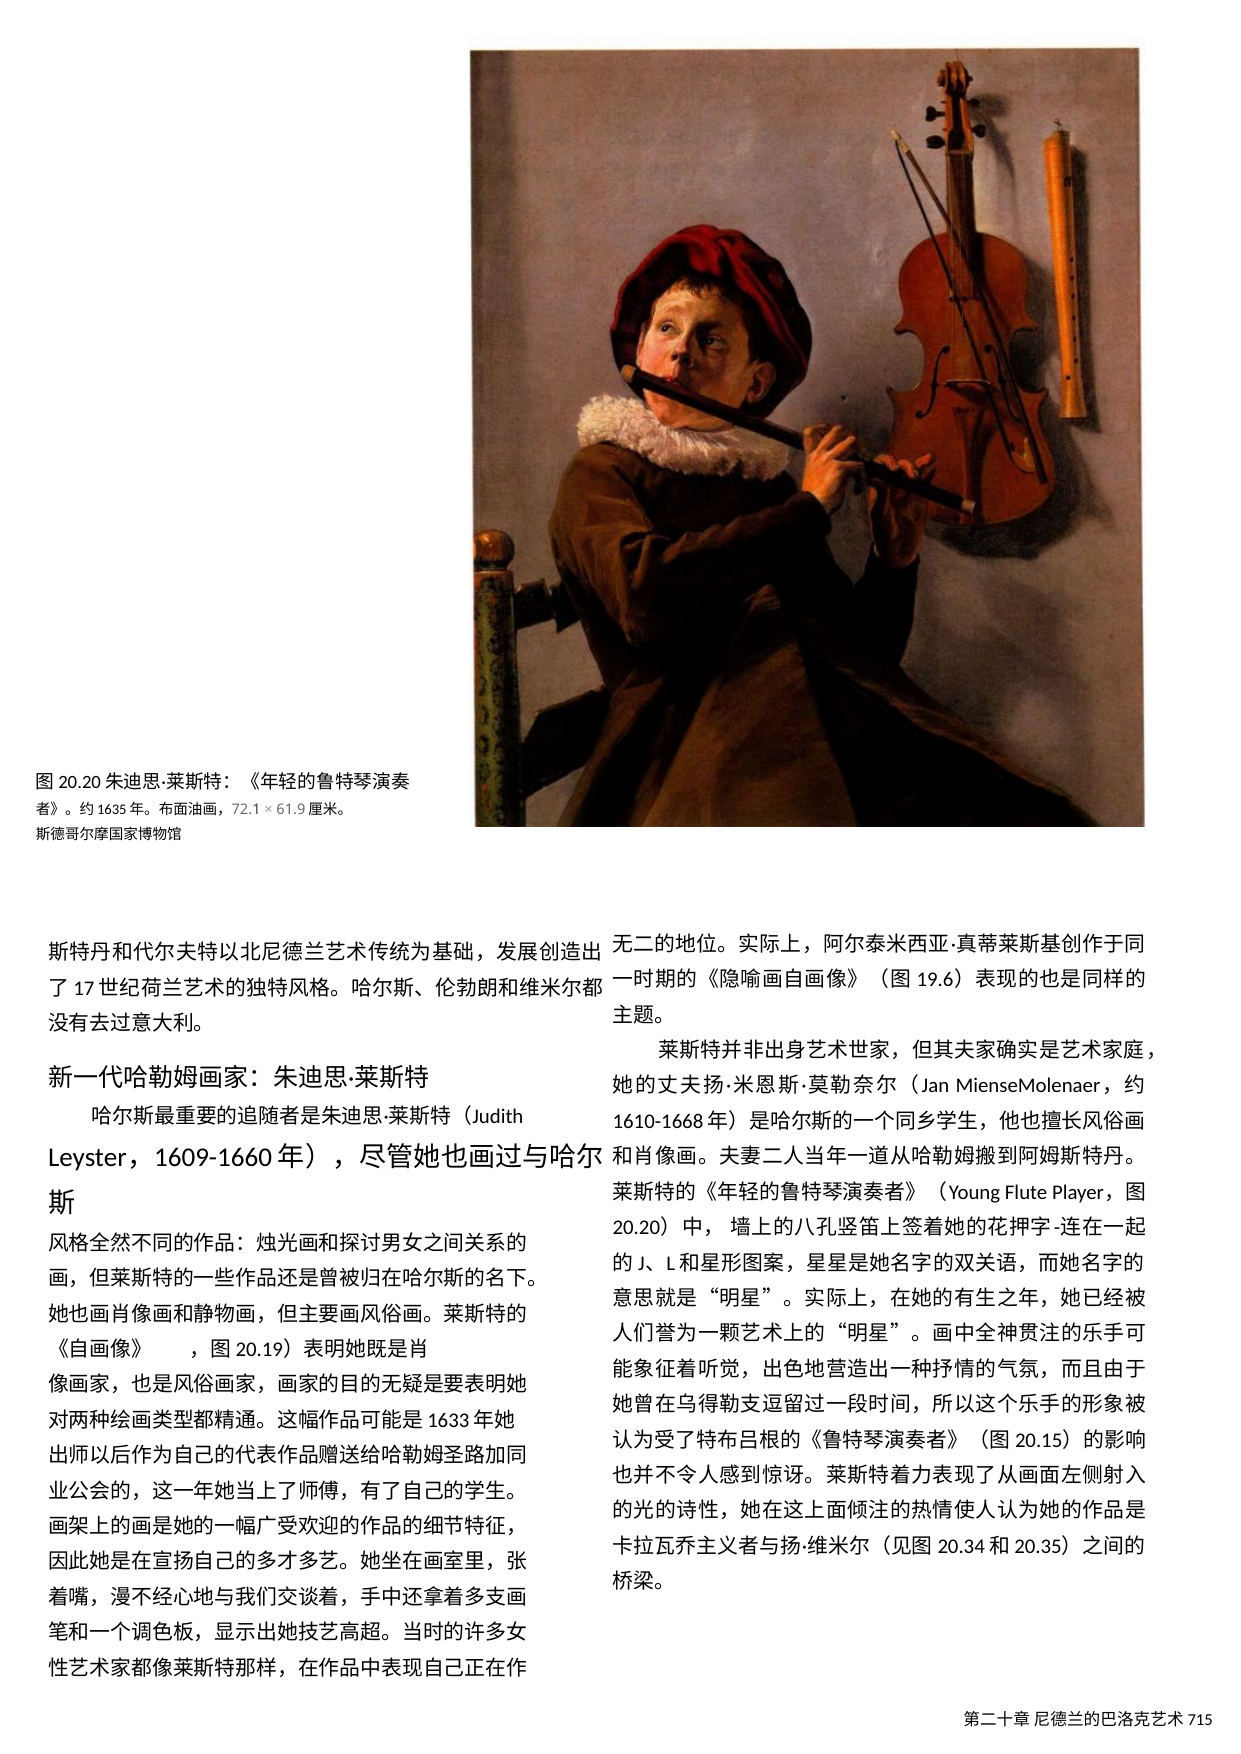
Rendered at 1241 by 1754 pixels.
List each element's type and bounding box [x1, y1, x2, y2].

picture [468, 35, 1146, 827]
